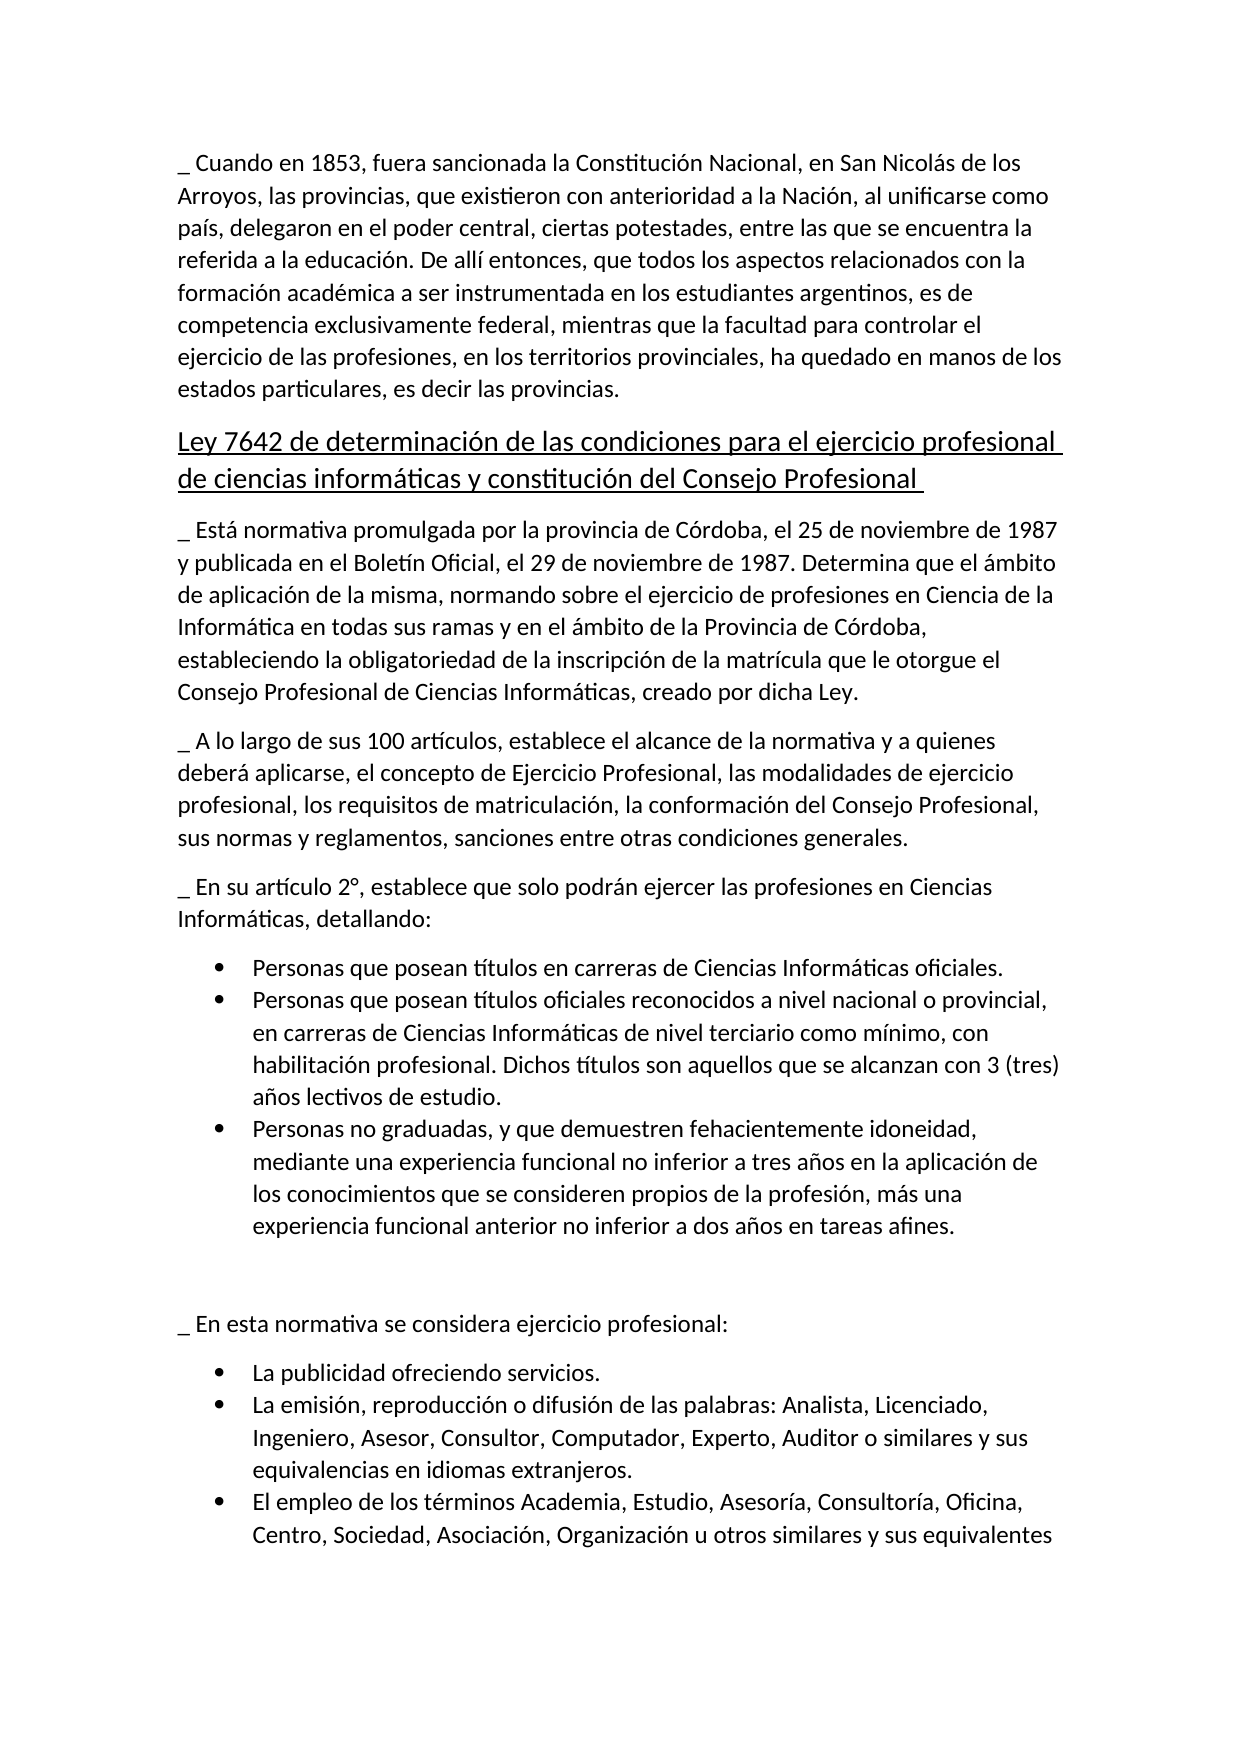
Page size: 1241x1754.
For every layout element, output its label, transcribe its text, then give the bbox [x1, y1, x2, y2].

text Ley 7642 de determinación de las condiciones para el ejercicio profesional de ciencias informáticas y constitución del Consejo Profesional [177, 454, 1063, 496]
list Personas que posean títulos en carreras de Ciencias Informáticas oficiales. [215, 952, 1063, 983]
list Personas no graduadas, y que demuestren fehacientemente idoneidad, mediante una experiencia funcional no inferior a tres años en la aplicación de los conocimientos que se consideren propios de la profesión, más una experiencia funcional anterior no inferior a dos años en tareas afines. [215, 1114, 1063, 1241]
text _ Cuando en 1853, fuera sancionada la Constitución Nacional, en San Nicolás de los Arroyos, las provincias, que existieron con anterioridad a la Nación, al unificarse como país, delegaron en el poder central, ciertas potestades, entre las que se encuentra la referida a la educación. De allí entonces, que todos los aspectos relacionados con la formación académica a ser instrumentada en los estudiantes argentinos, es de competencia exclusivamente federal, mientras que la facultad para controlar el ejercicio de las profesiones, en los territorios provinciales, ha quedado en manos de los estados particulares, es decir las provincias. [177, 148, 1063, 404]
text _ En esta normativa se considera ejercicio profesional: [177, 1308, 1063, 1339]
text _ A lo largo de sus 100 artículos, establece el alcance de la normativa y a quienes deberá aplicarse, el concepto de Ejercicio Profesional, las modalidades de ejercicio profesional, los requisitos de matriculación, la conformación del Consejo Profesional, sus normas y reglamentos, sanciones entre otras condiciones generales. [177, 725, 1063, 852]
text _ Está normativa promulgada por la provincia de Córdoba, el 25 de noviembre de 1987 y publicada en el Boletín Oficial, el 29 de noviembre de 1987. Determina que el ámbito de aplicación de la misma, normando sobre el ejercicio de profesiones en Ciencia de la Informática en todas sus ramas y en el ámbito de la Provincia de Córdoba, estableciendo la obligatoriedad de la inscripción de la matrícula que le otorgue el Consejo Profesional de Ciencias Informáticas, creado por dicha Ley. [177, 515, 1063, 707]
list La publicidad ofreciendo servicios. [215, 1357, 1063, 1388]
text _ En su artículo 2°, establece que solo podrán ejercer las profesiones en Ciencias Informáticas, detallando: [177, 871, 1063, 934]
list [215, 1487, 1063, 1549]
list La emisión, reproducción o difusión de las palabras: Analista, Licenciado, Ingeniero, Asesor, Consultor, Computador, Experto, Auditor o similares y sus equivalencias en idiomas extranjeros. [215, 1390, 1063, 1485]
text Ley 7642 de determinación de las condiciones para el ejercicio profesional de ciencias informáticas y constitución del Consejo Profesional [177, 423, 1063, 453]
list Personas que posean títulos oficiales reconocidos a nivel nacional o provincial, en carreras de Ciencias Informáticas de nivel terciario como mínimo, con habilitación profesional. Dichos títulos son aquellos que se alcanzan con 3 (tres) años lectivos de estudio. [215, 984, 1063, 1112]
